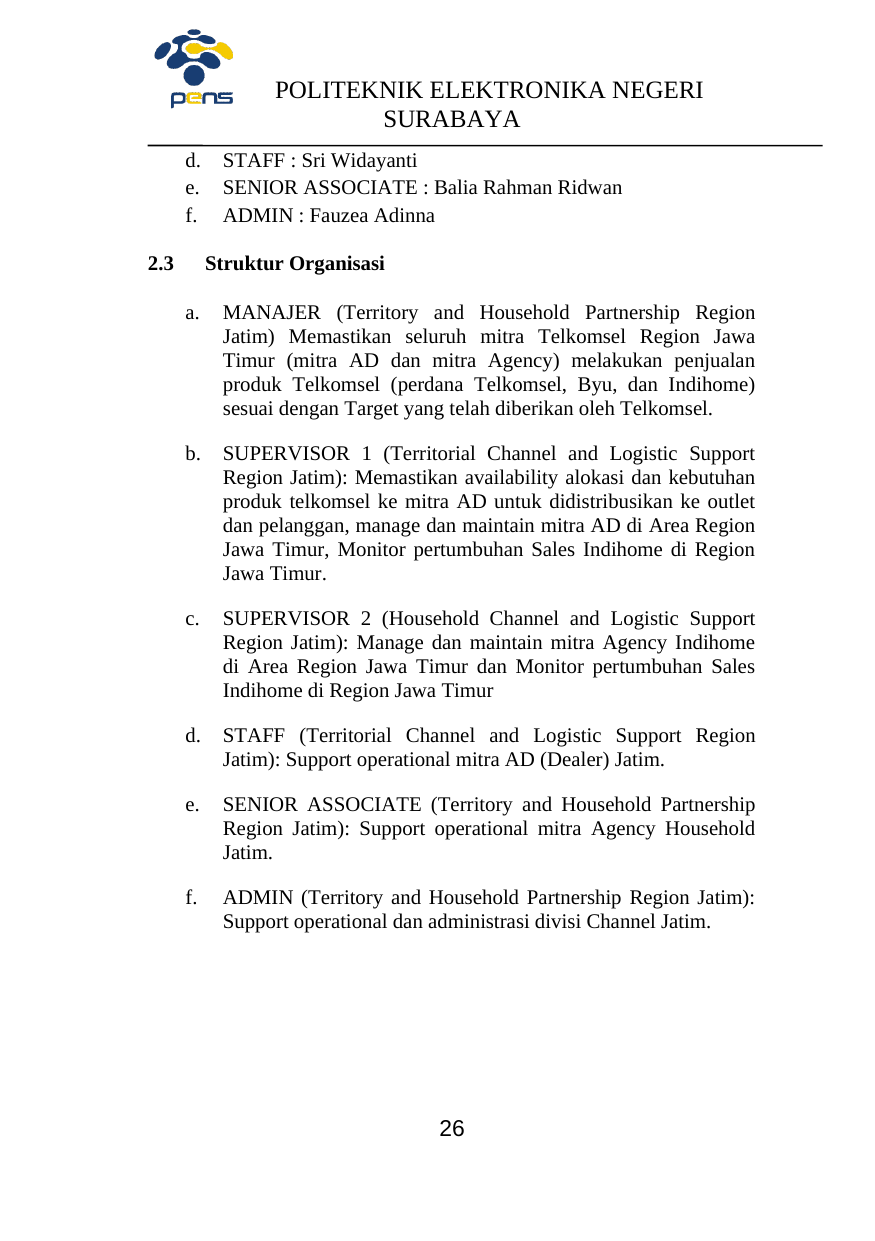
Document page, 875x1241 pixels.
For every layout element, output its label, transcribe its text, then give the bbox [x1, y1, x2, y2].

list SENIOR ASSOCIATE (Territory and Household Partnership Region Jatim): Support operational mitra Agency Household Jatim. [185, 792, 756, 864]
list MANAJER (Territory and Household Partnership Region Jatim) Memastikan seluruh mitra Telkomsel Region Jawa Timur (mitra AD dan mitra Agency) melakukan penjualan produk Telkomsel (perdana Telkomsel, Byu, dan Indihome) sesuai dengan Target yang telah diberikan oleh Telkomsel. [185, 300, 756, 420]
subtitle 2.3 Struktur Organisasi [148, 251, 756, 275]
list STAFF : Sri Widayanti [185, 148, 756, 172]
list STAFF (Territorial Channel and Logistic Support Region Jatim): Support operational mitra AD (Dealer) Jatim. [185, 723, 756, 771]
list ADMIN (Territory and Household Partnership Region Jatim): Support operational dan administrasi divisi Channel Jatim. [185, 885, 756, 933]
list SUPERVISOR 2 (Household Channel and Logistic Support Region Jatim): Manage dan maintain mitra Agency Indihome di Area Region Jawa Timur dan Monitor pertumbuhan Sales Indihome di Region Jawa Timur [185, 606, 756, 702]
list SENIOR ASSOCIATE : Balia Rahman Ridwan [185, 175, 756, 199]
list SUPERVISOR 1 (Territorial Channel and Logistic Support Region Jatim): Memastikan availability alokasi dan kebutuhan produk telkomsel ke mitra AD untuk didistribusikan ke outlet dan pelanggan, manage dan maintain mitra AD di Area Region Jawa Timur, Monitor pertumbuhan Sales Indihome di Region Jawa Timur. [185, 441, 756, 585]
list ADMIN : Fauzea Adinna [185, 203, 756, 227]
picture [147, 22, 242, 117]
